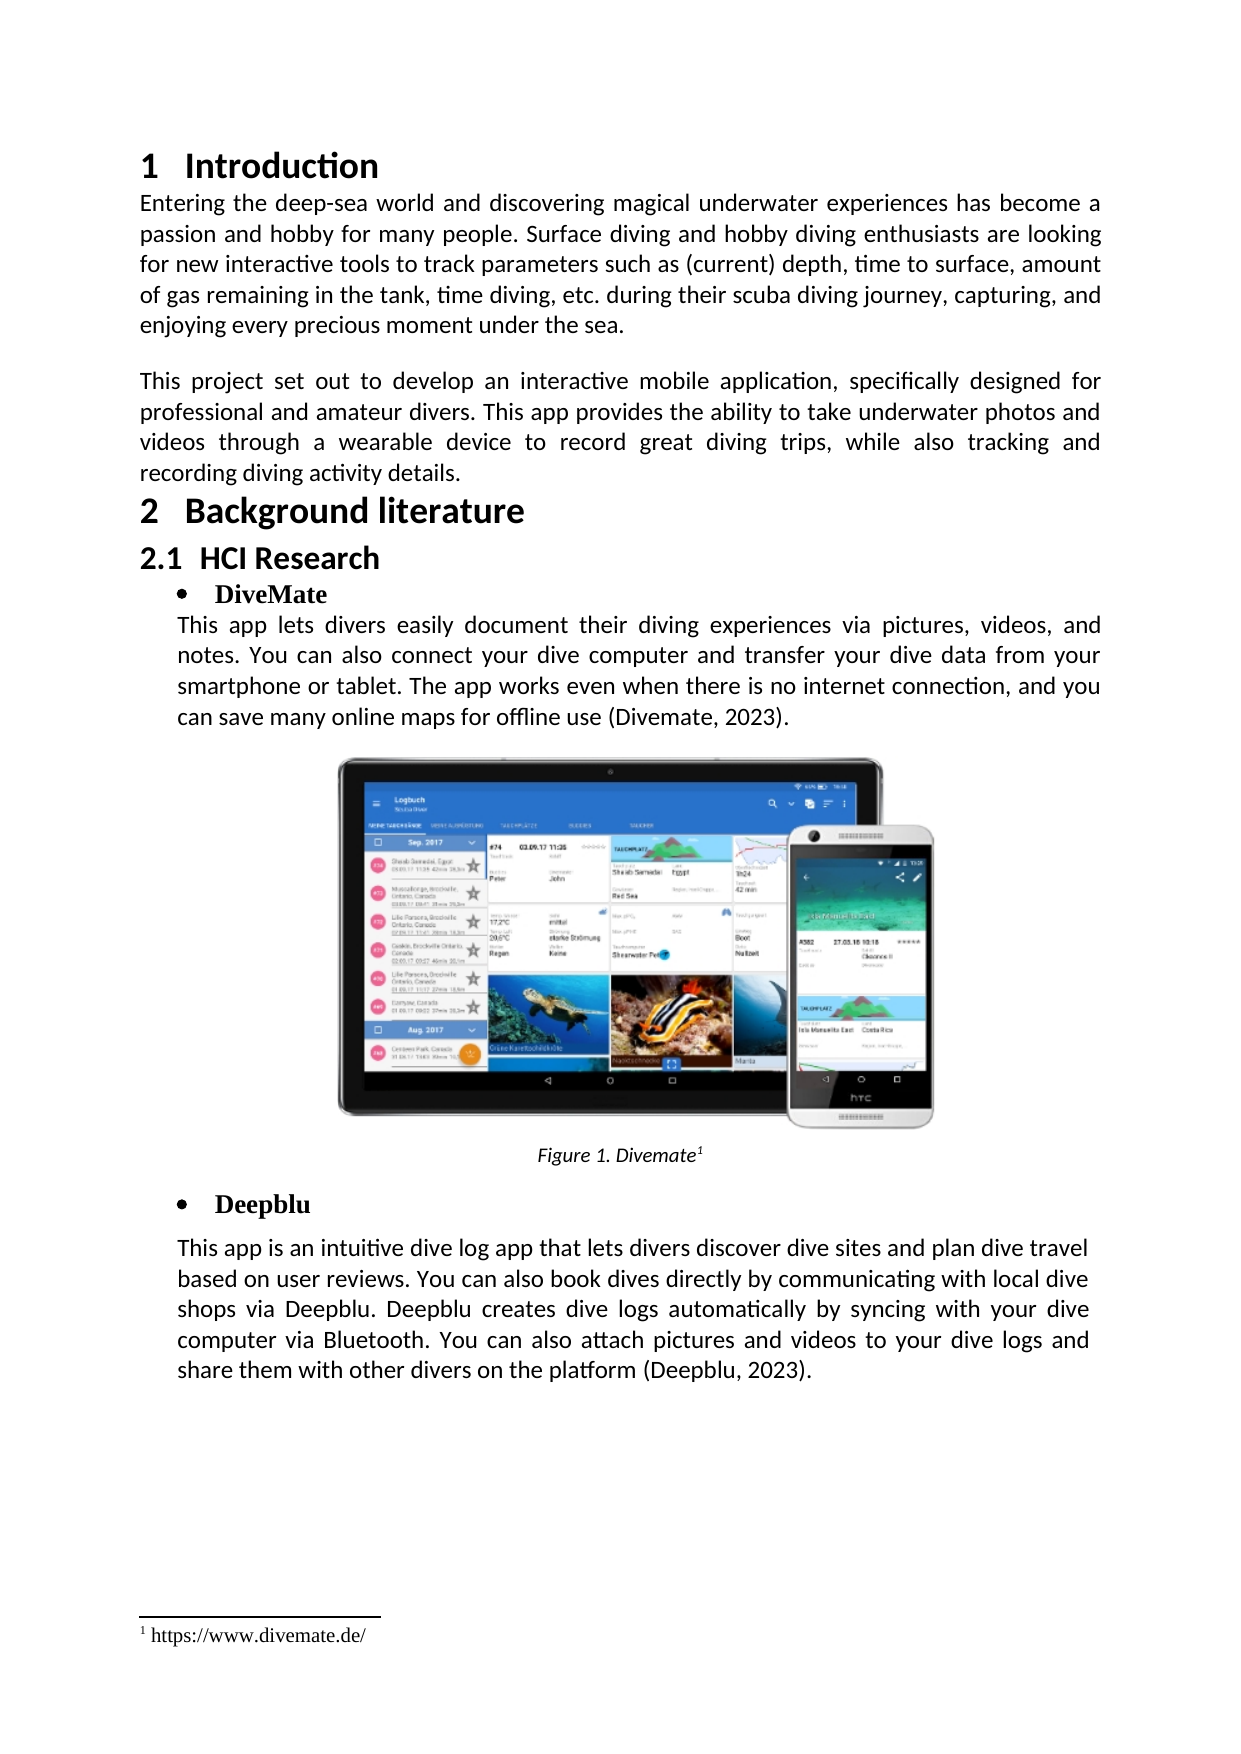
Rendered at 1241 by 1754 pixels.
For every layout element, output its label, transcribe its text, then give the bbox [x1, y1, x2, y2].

text This app lets divers easily document their diving experiences via pictures, videos, and notes. You can also connect your dive computer and transfer your dive data from your smartphone or tablet. The app works even when there is no internet connection, and you can save many online maps for offline use . [177, 609, 1103, 731]
text Entering the deep-sea world and discovering magical underwater experiences has become a passion and hobby for many people. Surface diving and hobby diving enthusiasts are looking for new interactive tools to track parameters such as (current) depth, time to surface, amount of gas remaining in the tank, time diving, etc. during their scuba diving journey, capturing, and enjoying every precious moment under the sea. [139, 187, 1103, 340]
subtitle Background literature [139, 487, 1103, 533]
list DiveMate [177, 578, 1103, 609]
list Deepblu [177, 1188, 1091, 1220]
subtitle Introduction [139, 142, 1103, 187]
subtitle HCI Research [139, 537, 1103, 578]
picture [337, 756, 938, 1130]
text This app is an intuitive dive log app that lets divers discover dive sites and plan dive travel based on user reviews. You can also book dives directly by communicating with local dive shops via Deepblu. Deepblu creates dive logs automatically by syncing with your dive computer via Bluetooth. You can also attach pictures and videos to your dive logs and share them with other divers on the platform . [177, 1232, 1091, 1385]
text Figure 1. Divemate [139, 1142, 1103, 1168]
text This project set out to develop an interactive mobile application, specifically designed for professional and amateur divers. This app provides the ability to take underwater photos and videos through a wearable device to record great diving trips, while also tracking and recording diving activity details. [139, 365, 1103, 487]
